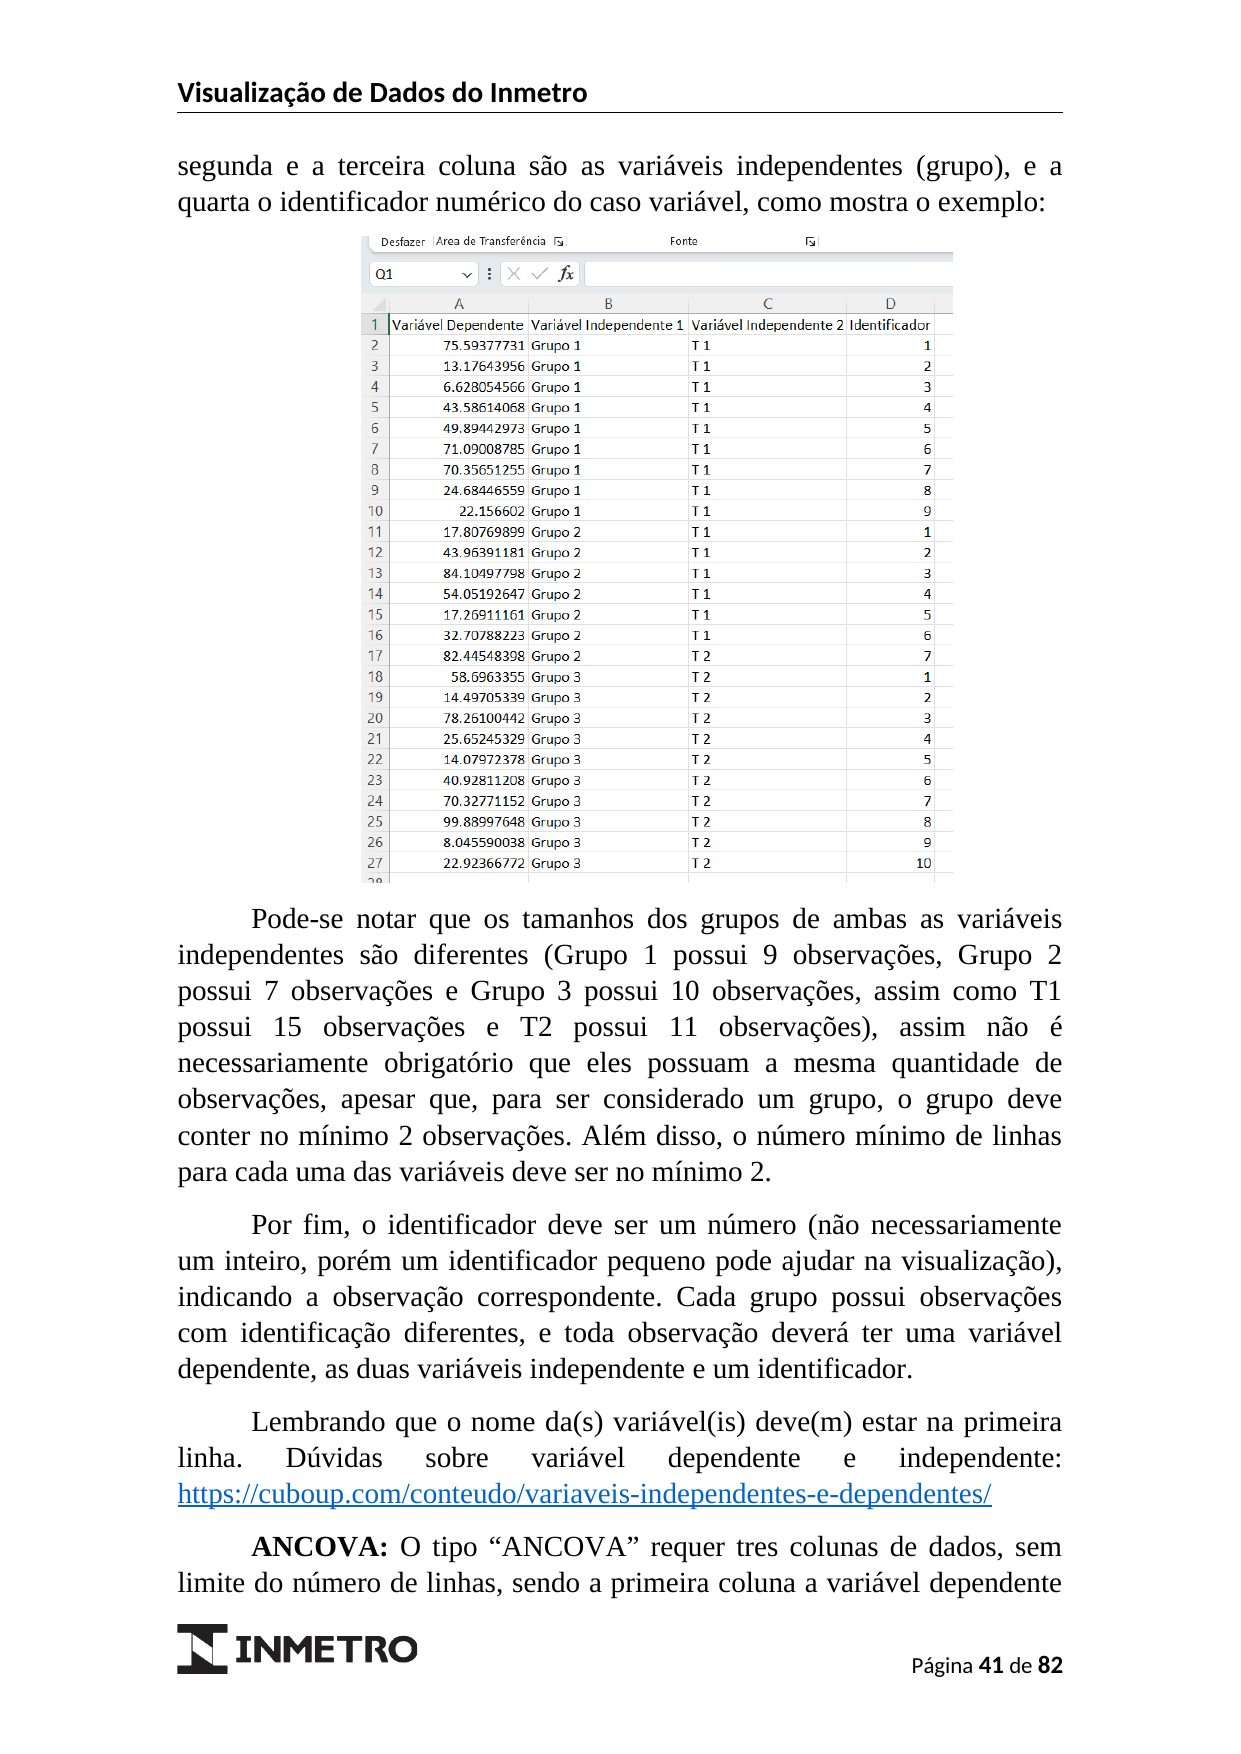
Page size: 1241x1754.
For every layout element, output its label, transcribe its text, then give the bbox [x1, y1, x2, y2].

text Pode-se notar que os tamanhos dos grupos de ambas as variáveis independentes são diferentes (Grupo 1 possui 9 observações, Grupo 2 possui 7 observações e Grupo 3 possui 10 observações, assim como T1 possui 15 observações e T2 possui 11 observações), assim não é necessariamente obrigatório que eles possuam a mesma quantidade de observações, apesar que, para ser considerado um grupo, o grupo deve conter no mínimo 2 observações. Além disso, o número mínimo de linhas para cada uma das variáveis deve ser no mínimo 2. [177, 901, 1063, 1187]
text Por fim, o identificador deve ser um número (não necessariamente um inteiro, porém um identificador pequeno pode ajudar na visualização), indicando a observação correspondente. Cada grupo possui observações com identificação diferentes, e toda observação deverá ter uma variável dependente, as duas variáveis independente e um identificador. [177, 1207, 1063, 1385]
picture [177, 1624, 418, 1674]
text Lembrando que o nome da(s) variável(is) deve(m) estar na primeira linha. Dúvidas sobre variável dependente e independente: https://cuboup.com/conteudo/variaveis-independentes-e-dependentes/ [177, 1404, 1063, 1510]
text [177, 148, 1063, 217]
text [177, 1529, 1063, 1599]
picture [361, 236, 954, 883]
